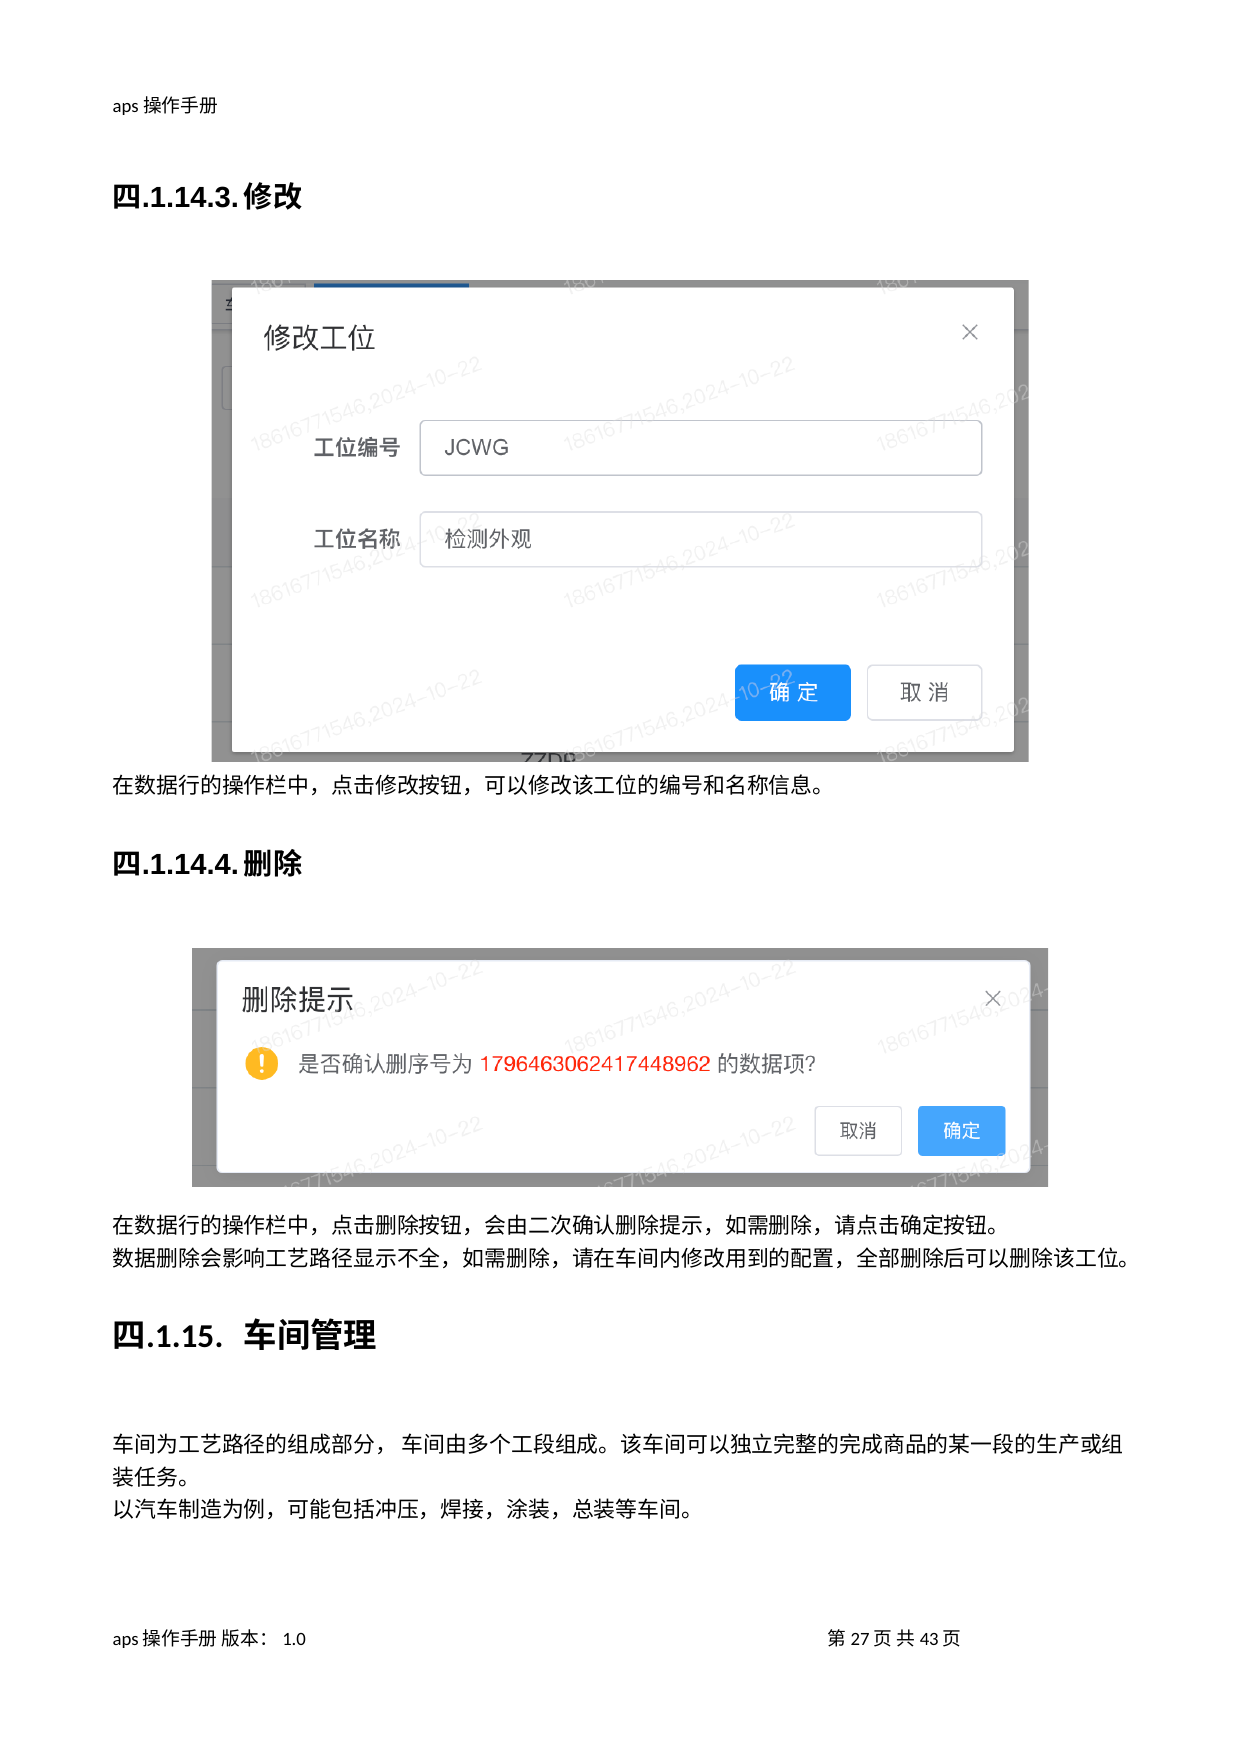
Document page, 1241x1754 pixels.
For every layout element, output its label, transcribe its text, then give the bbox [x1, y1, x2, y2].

text 车间为工艺路径的组成部分， 车间由多个工段组成。该车间可以独立完整的完成商品的某一段的生产或组装任务。 [112, 1427, 1128, 1492]
text 数据删除会影响工艺路径显示不全，如需删除，请在车间内修改用到的配置，全部删除后可以删除该工位。 [112, 1241, 1128, 1273]
picture [192, 948, 1049, 1187]
text 在数据行的操作栏中，点击修改按钮，可以修改该工位的编号和名称信息。 [112, 768, 1128, 800]
subtitle 车间管理 [112, 1300, 1128, 1365]
subtitle 删除 [112, 829, 1128, 894]
text 在数据行的操作栏中，点击删除按钮，会由二次确认删除提示，如需删除，请点击确定按钮。 [112, 1208, 1128, 1241]
picture [211, 280, 1029, 762]
subtitle 修改 [112, 162, 1128, 227]
text 以汽车制造为例，可能包括冲压，焊接，涂装，总装等车间。 [112, 1492, 1128, 1524]
